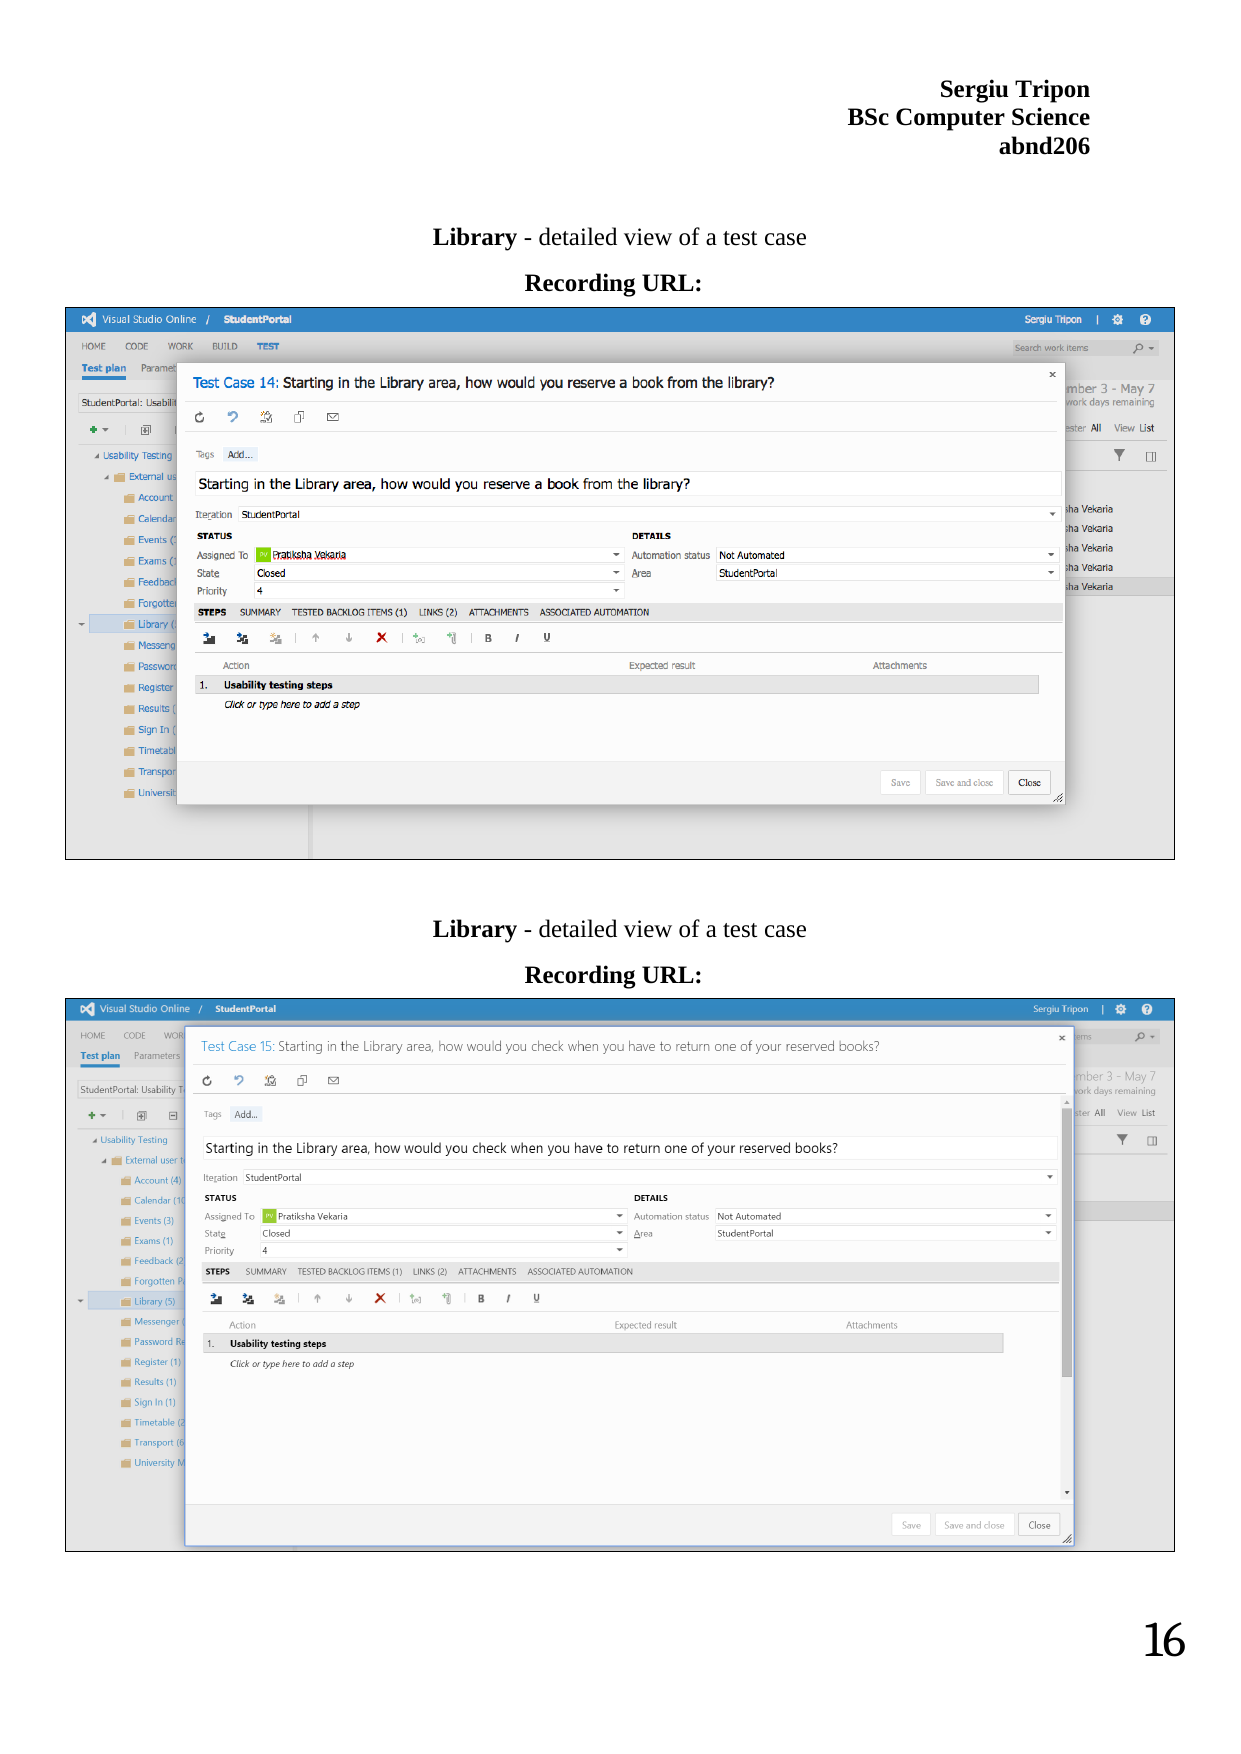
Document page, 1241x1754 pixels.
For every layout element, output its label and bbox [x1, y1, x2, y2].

picture [66, 999, 1174, 1551]
picture [66, 308, 1174, 859]
